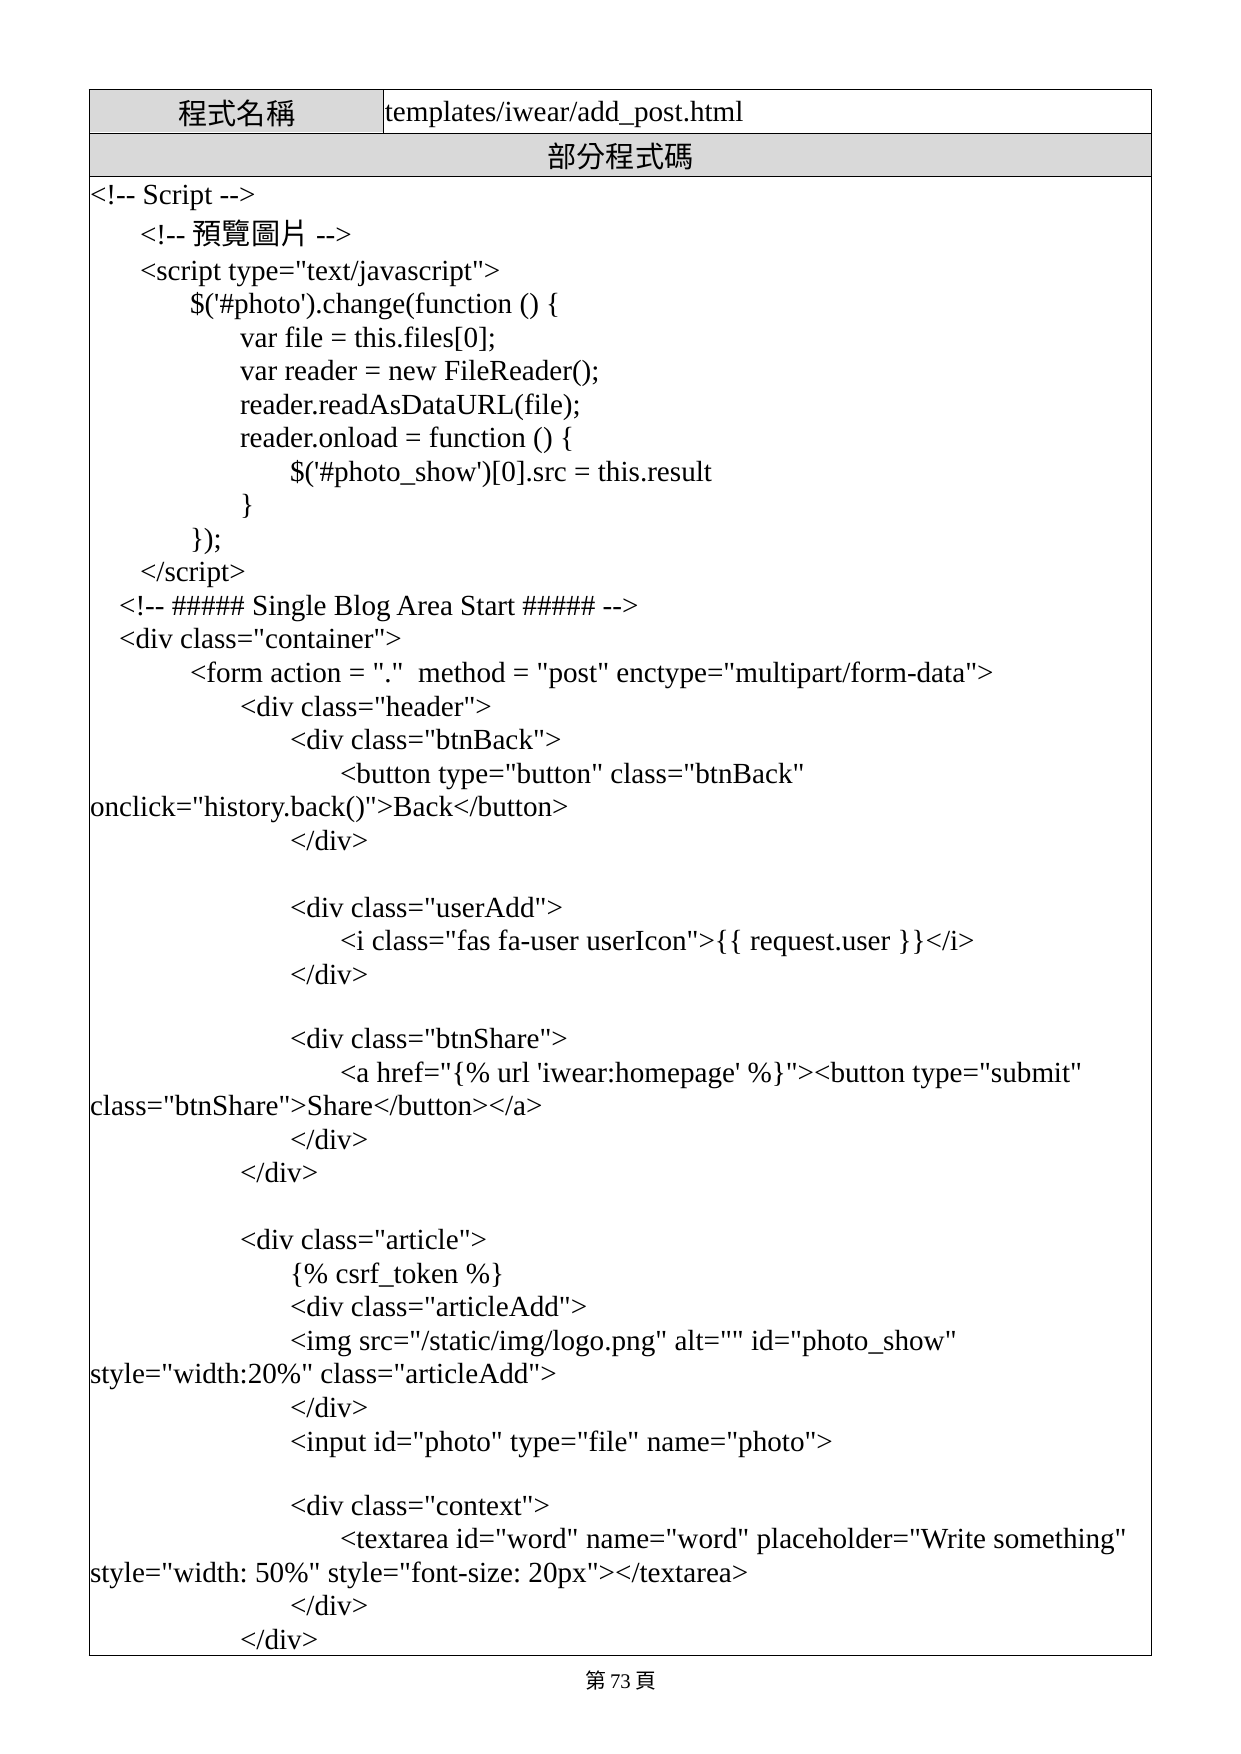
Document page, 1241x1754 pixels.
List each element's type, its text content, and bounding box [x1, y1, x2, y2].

table_header 程式名稱 [90, 90, 383, 132]
table_cell 部分程式碼 [90, 134, 1151, 176]
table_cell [90, 177, 1151, 1655]
table_header templates/iwear/add_post.html [384, 90, 1151, 132]
